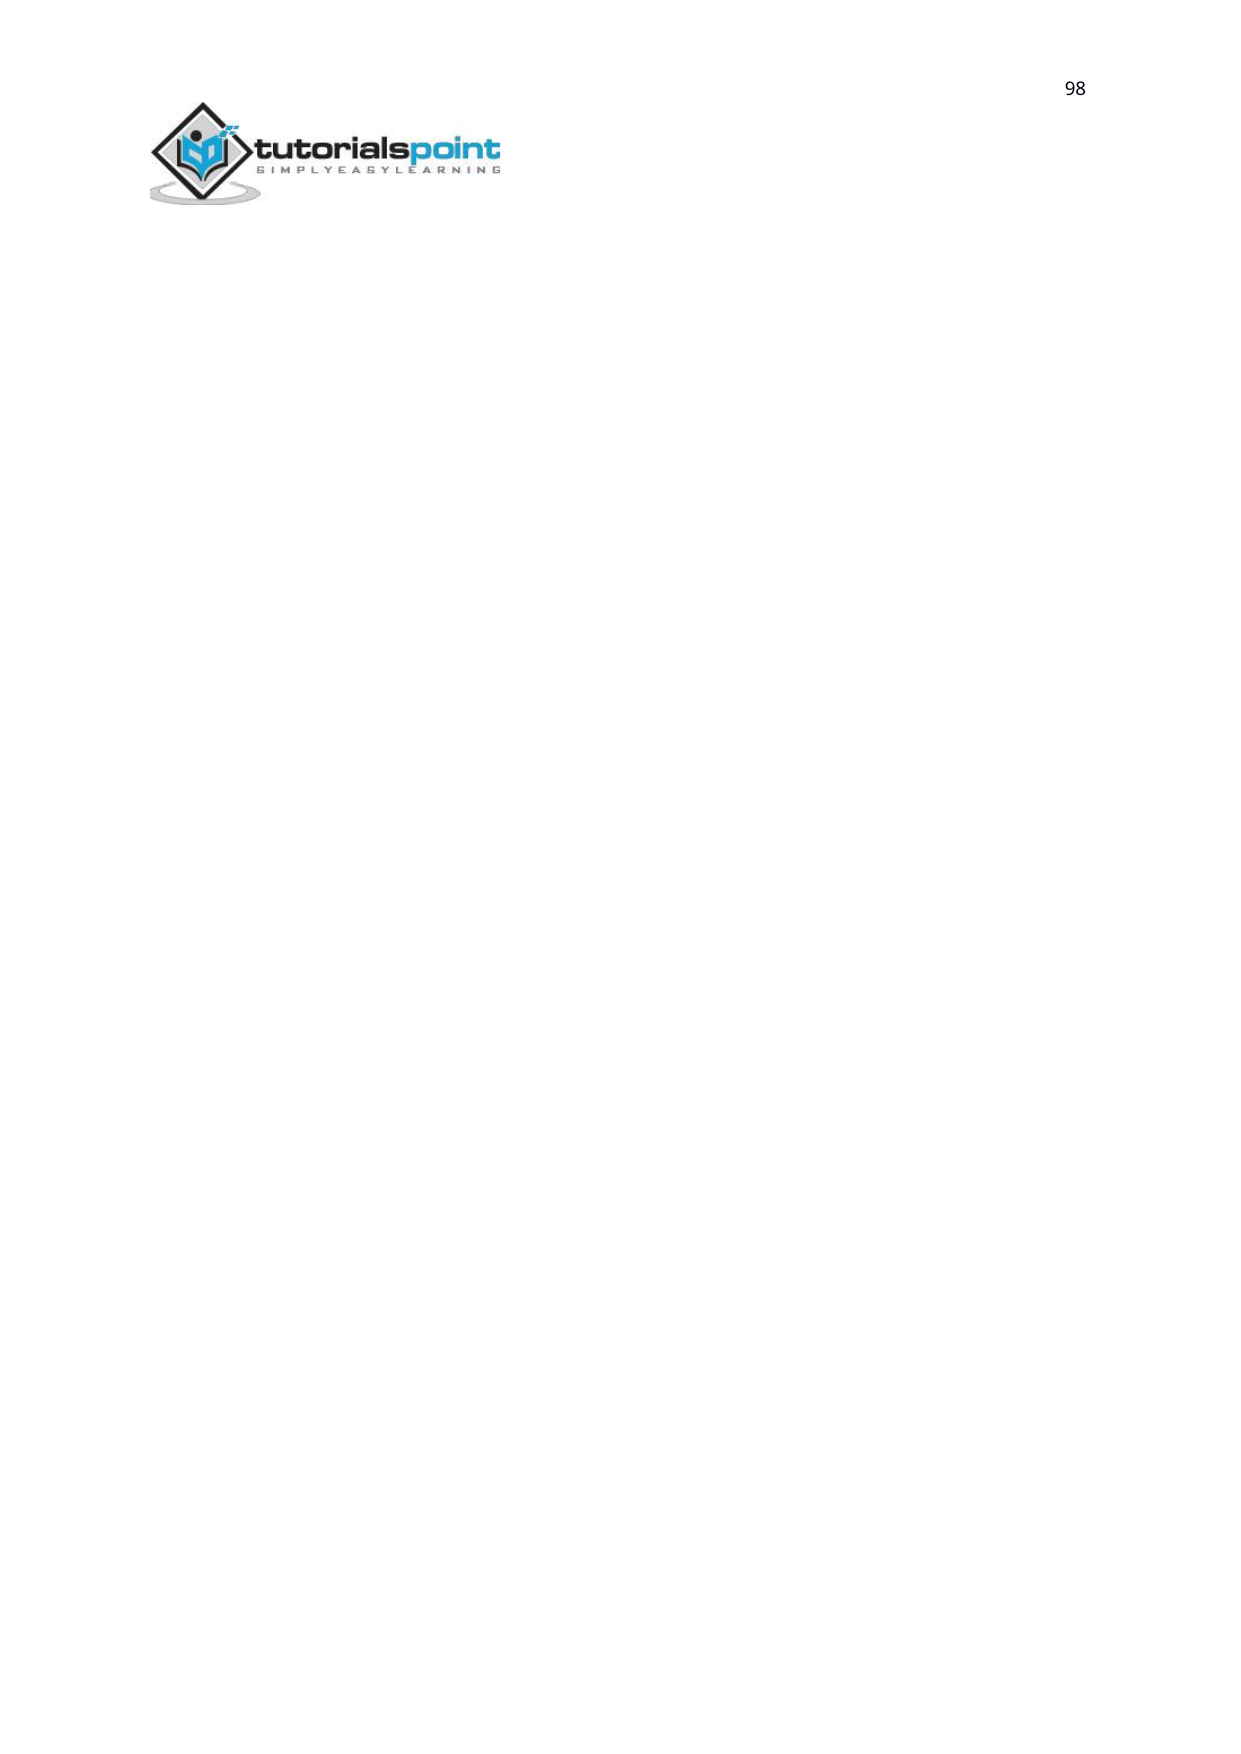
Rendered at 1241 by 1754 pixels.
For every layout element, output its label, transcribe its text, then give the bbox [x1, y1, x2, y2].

picture [150, 102, 501, 205]
text 98 [1064, 75, 1090, 100]
